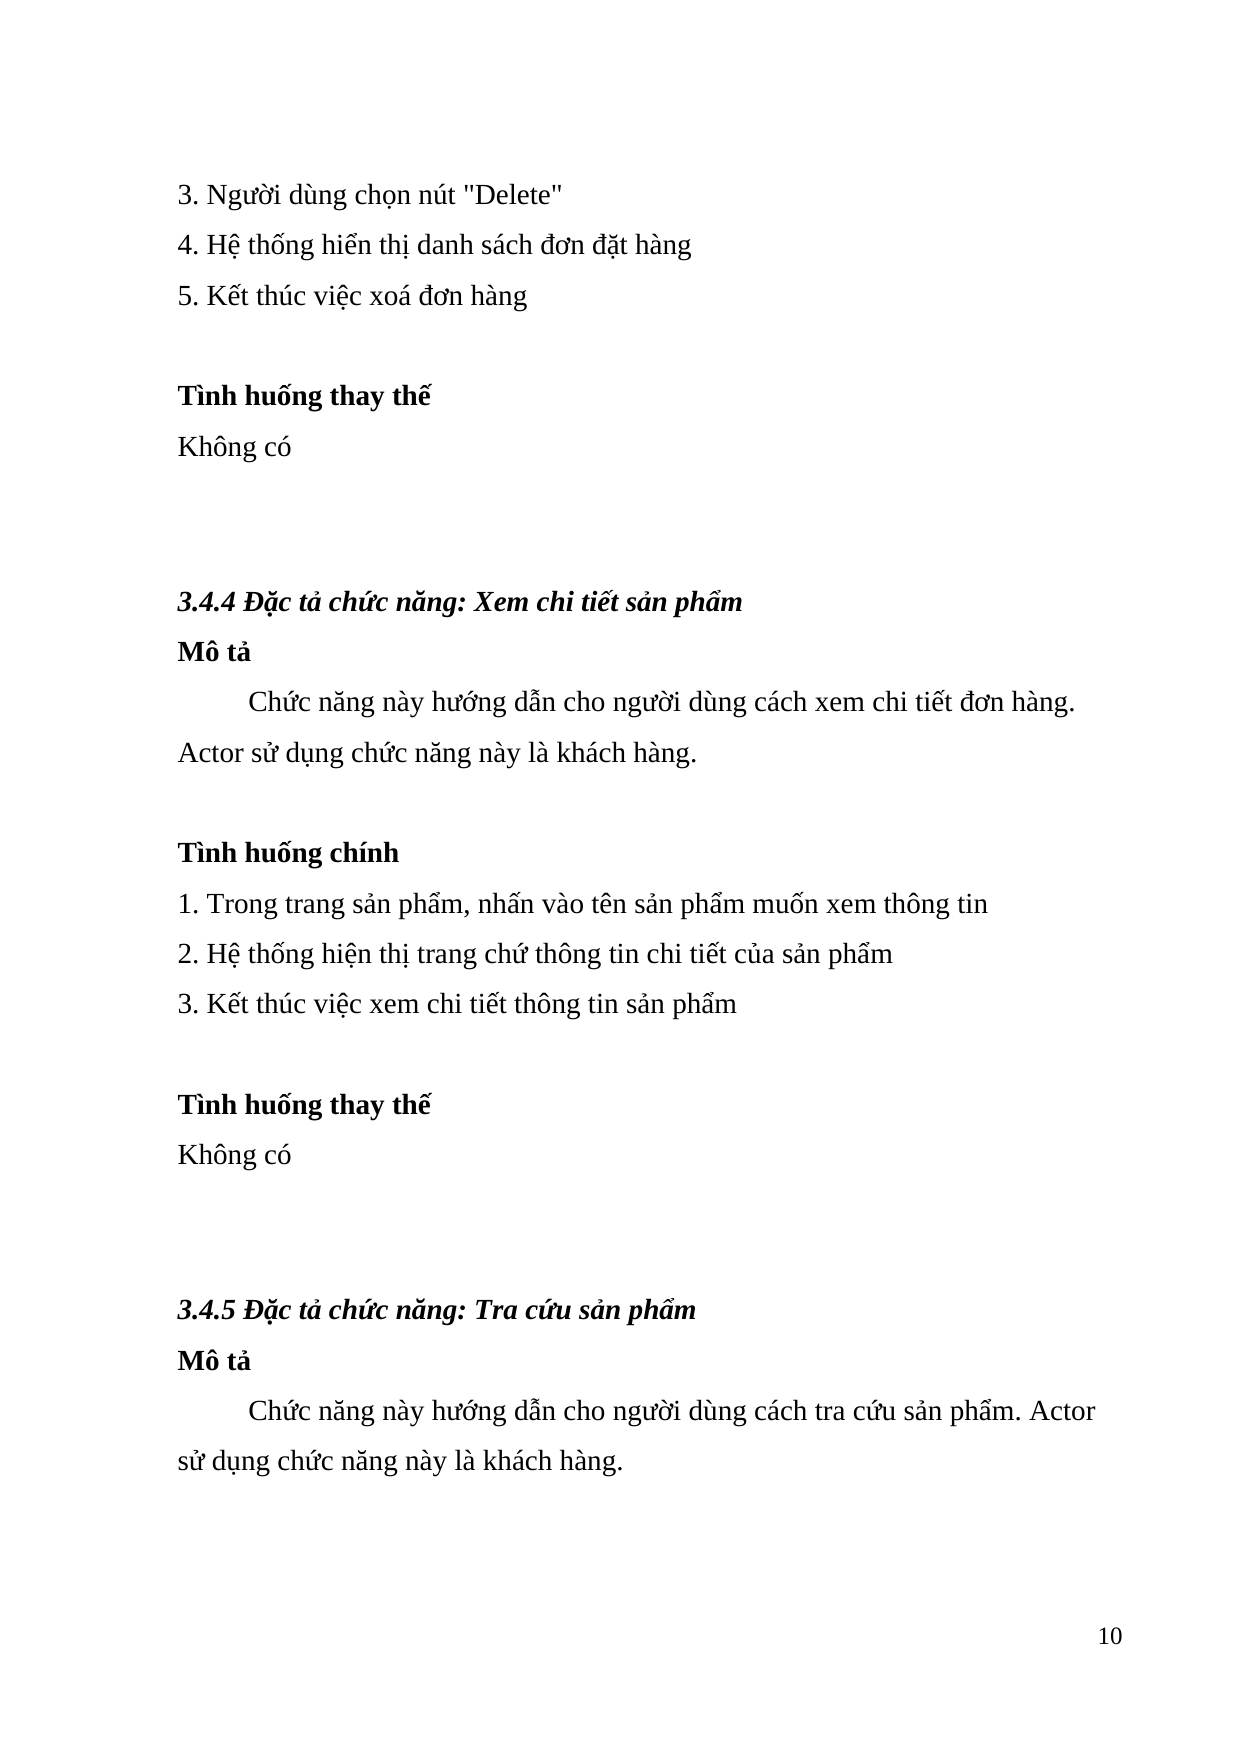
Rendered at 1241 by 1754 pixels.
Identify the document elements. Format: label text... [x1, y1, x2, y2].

text Không có [177, 1137, 1122, 1171]
text 4. Hệ thống hiển thị danh sách đơn đặt hàng [177, 227, 1122, 261]
text 3. Kết thúc việc xem chi tiết thông tin sản phẩm [177, 986, 1122, 1020]
text Không có [177, 429, 1122, 462]
text Tình huống chính [177, 835, 1122, 869]
text Chức năng này hướng dẫn cho người dùng cách tra cứu sản phẩm. Actor sử dụng chức năng này là khách hàng. [177, 1393, 1122, 1477]
text 5. Kết thúc việc xoá đơn hàng [177, 278, 1122, 311]
subtitle 3.4.4 Đặc tả chức năng: Xem chi tiết sản phẩm [177, 584, 1122, 617]
text Chức năng này hướng dẫn cho người dùng cách xem chi tiết đơn hàng. Actor sử dụng chức năng này là khách hàng. [177, 684, 1122, 768]
text Tình huống thay thế [177, 1087, 1122, 1121]
text 2. Hệ thống hiện thị trang chứ thông tin chi tiết của sản phẩm [177, 936, 1122, 969]
text Tình huống thay thế [177, 378, 1122, 412]
subtitle 3.4.5 Đặc tả chức năng: Tra cứu sản phẩm [177, 1292, 1122, 1326]
text 1. Trong trang sản phẩm, nhấn vào tên sản phẩm muốn xem thông tin [177, 886, 1122, 919]
text Mô tả [177, 1343, 1122, 1376]
text 3. Người dùng chọn nút "Delete" [177, 177, 1122, 211]
text Mô tả [177, 634, 1122, 668]
